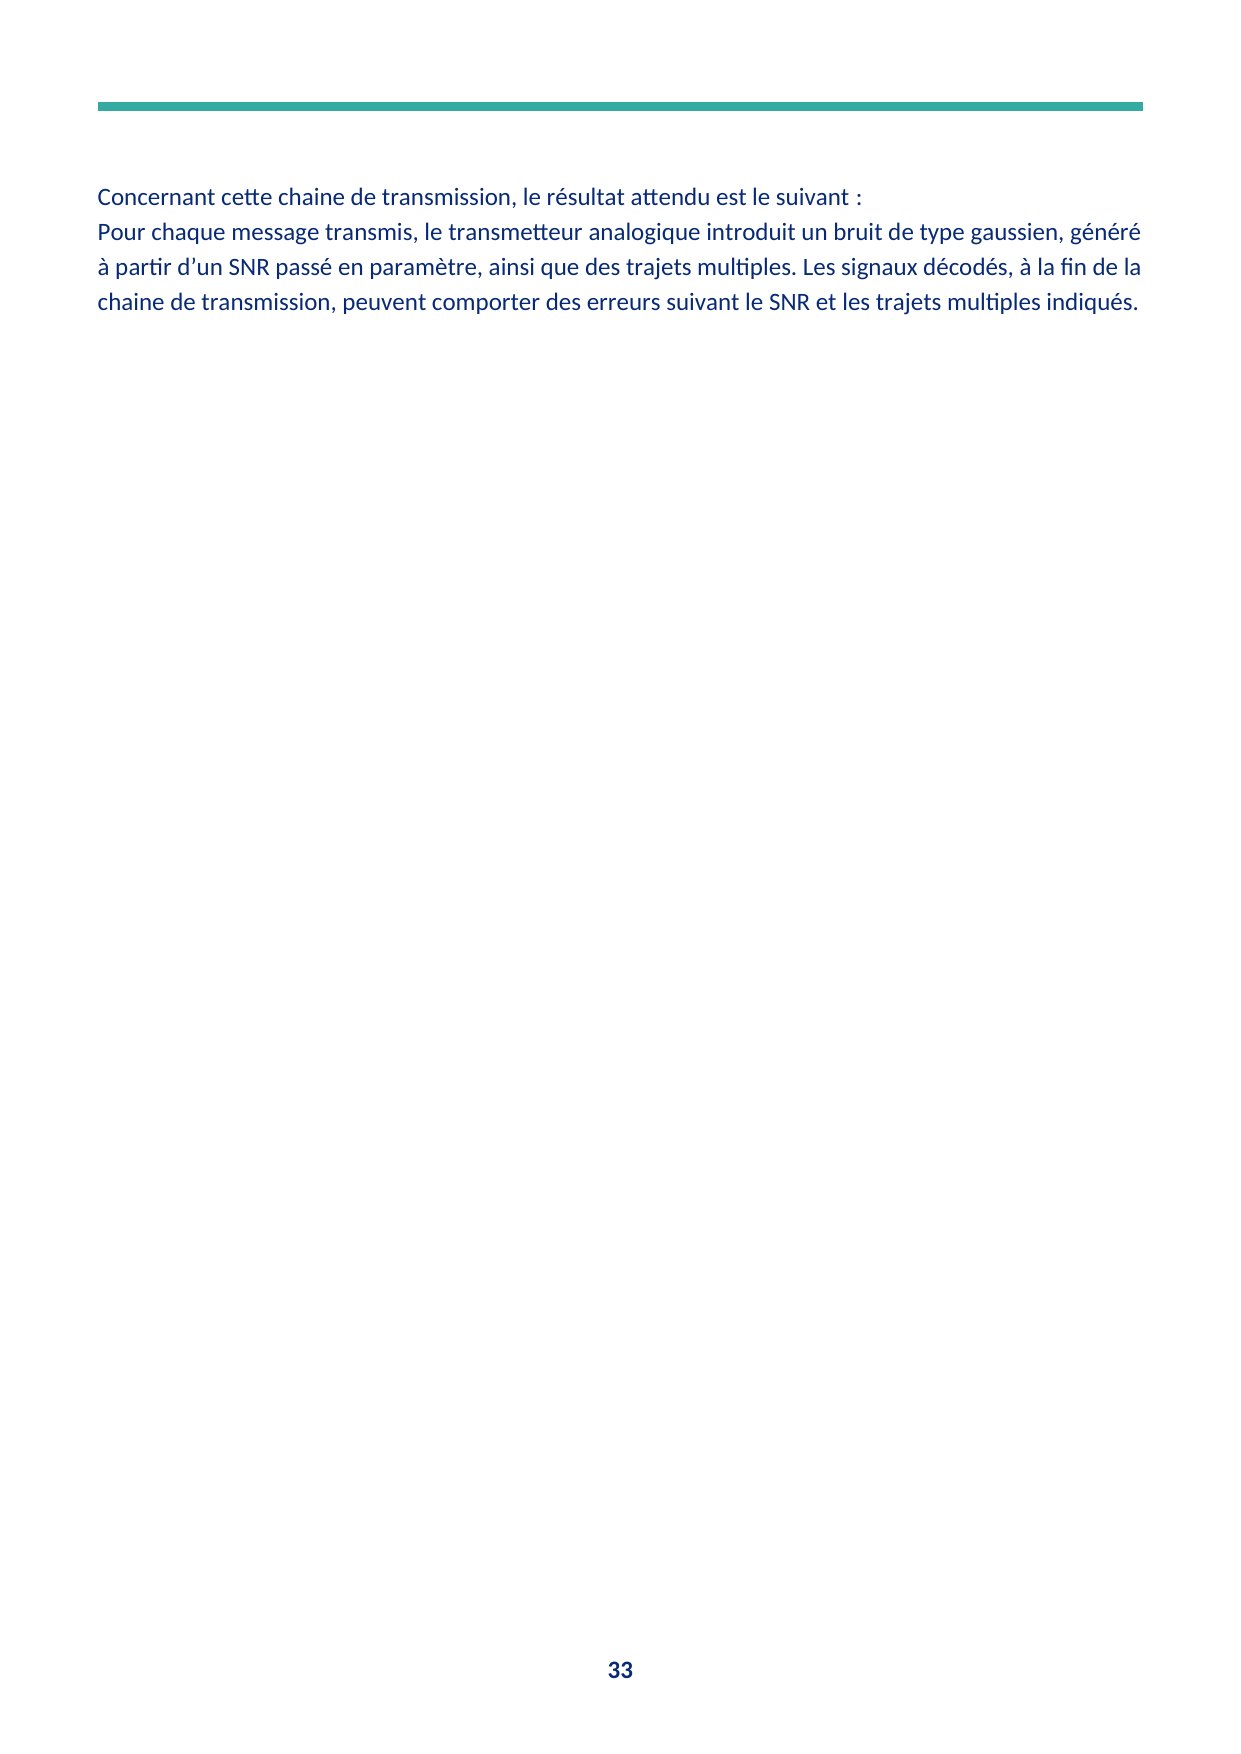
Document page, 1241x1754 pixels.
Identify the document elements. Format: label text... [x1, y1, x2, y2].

text Concernant cette chaine de transmission, le résultat attendu est le suivant : [97, 181, 1143, 212]
text Pour chaque message transmis, le transmetteur analogique introduit un bruit de type gaussien, généré à partir d’un SNR passé en paramètre, ainsi que des trajets multiples. Les signaux décodés, à la fin de la chaine de transmission, peuvent comporter des erreurs suivant le SNR et les trajets multiples indiqués. [97, 216, 1143, 317]
